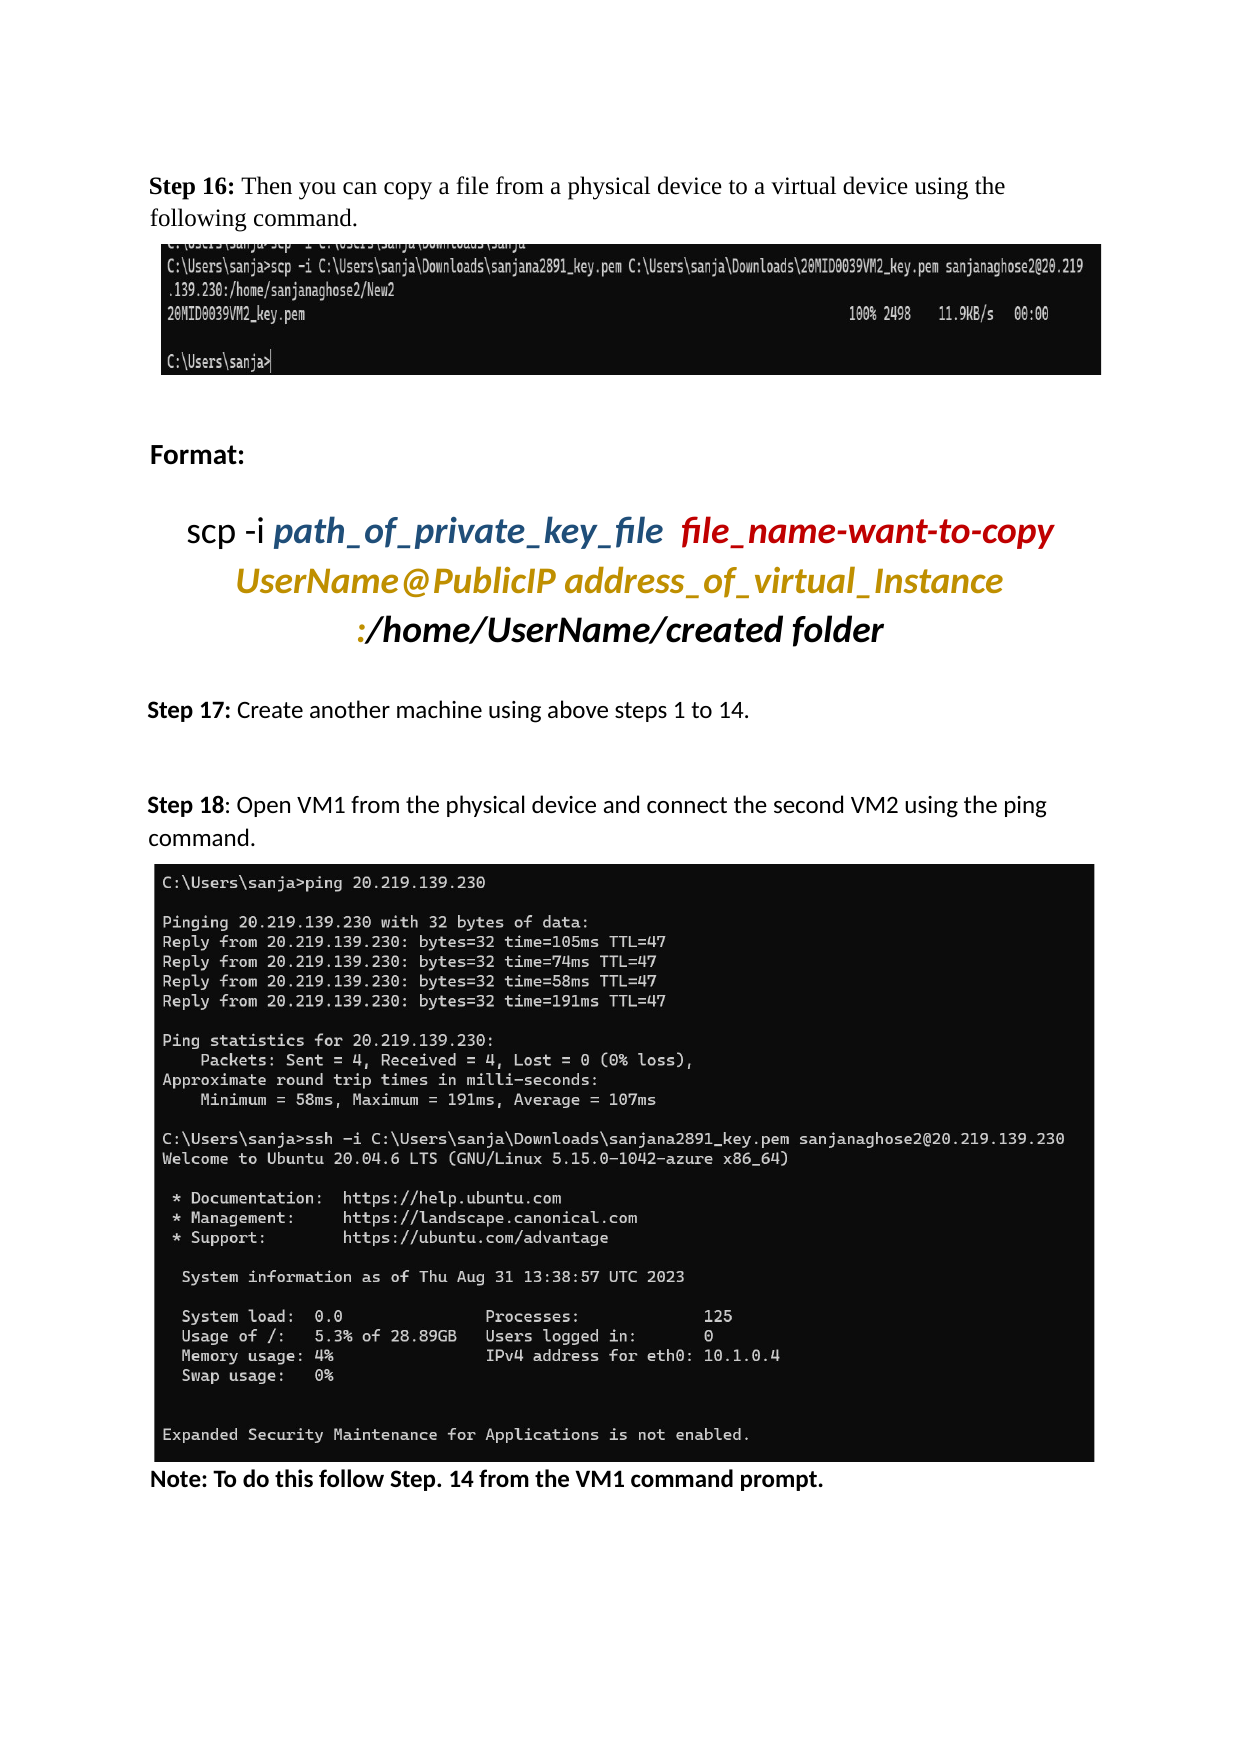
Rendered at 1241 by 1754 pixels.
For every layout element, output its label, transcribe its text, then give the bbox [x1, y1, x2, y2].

text Step 17: Create another machine using above steps 1 to 14. [147, 694, 1113, 725]
text Note: To do this follow Step. 14 from the VM1 command prompt. [150, 1463, 1113, 1494]
picture [161, 244, 1102, 375]
text :/home/UserName/created folder [148, 606, 1091, 652]
text Step 18: Open VM1 from the physical device and connect the second VM2 using the ping command. [147, 789, 1113, 852]
subtitle scp -i path_of_private_key_file file_name-want-to-copy [148, 507, 1092, 553]
text Step 16: Then you can copy a file from a physical device to a virtual device using the following command. [148, 171, 1109, 232]
text Format: [150, 436, 1113, 471]
text UserName@PublicIP address_of_virtual_Instance [148, 557, 1091, 603]
picture [154, 864, 1095, 1462]
